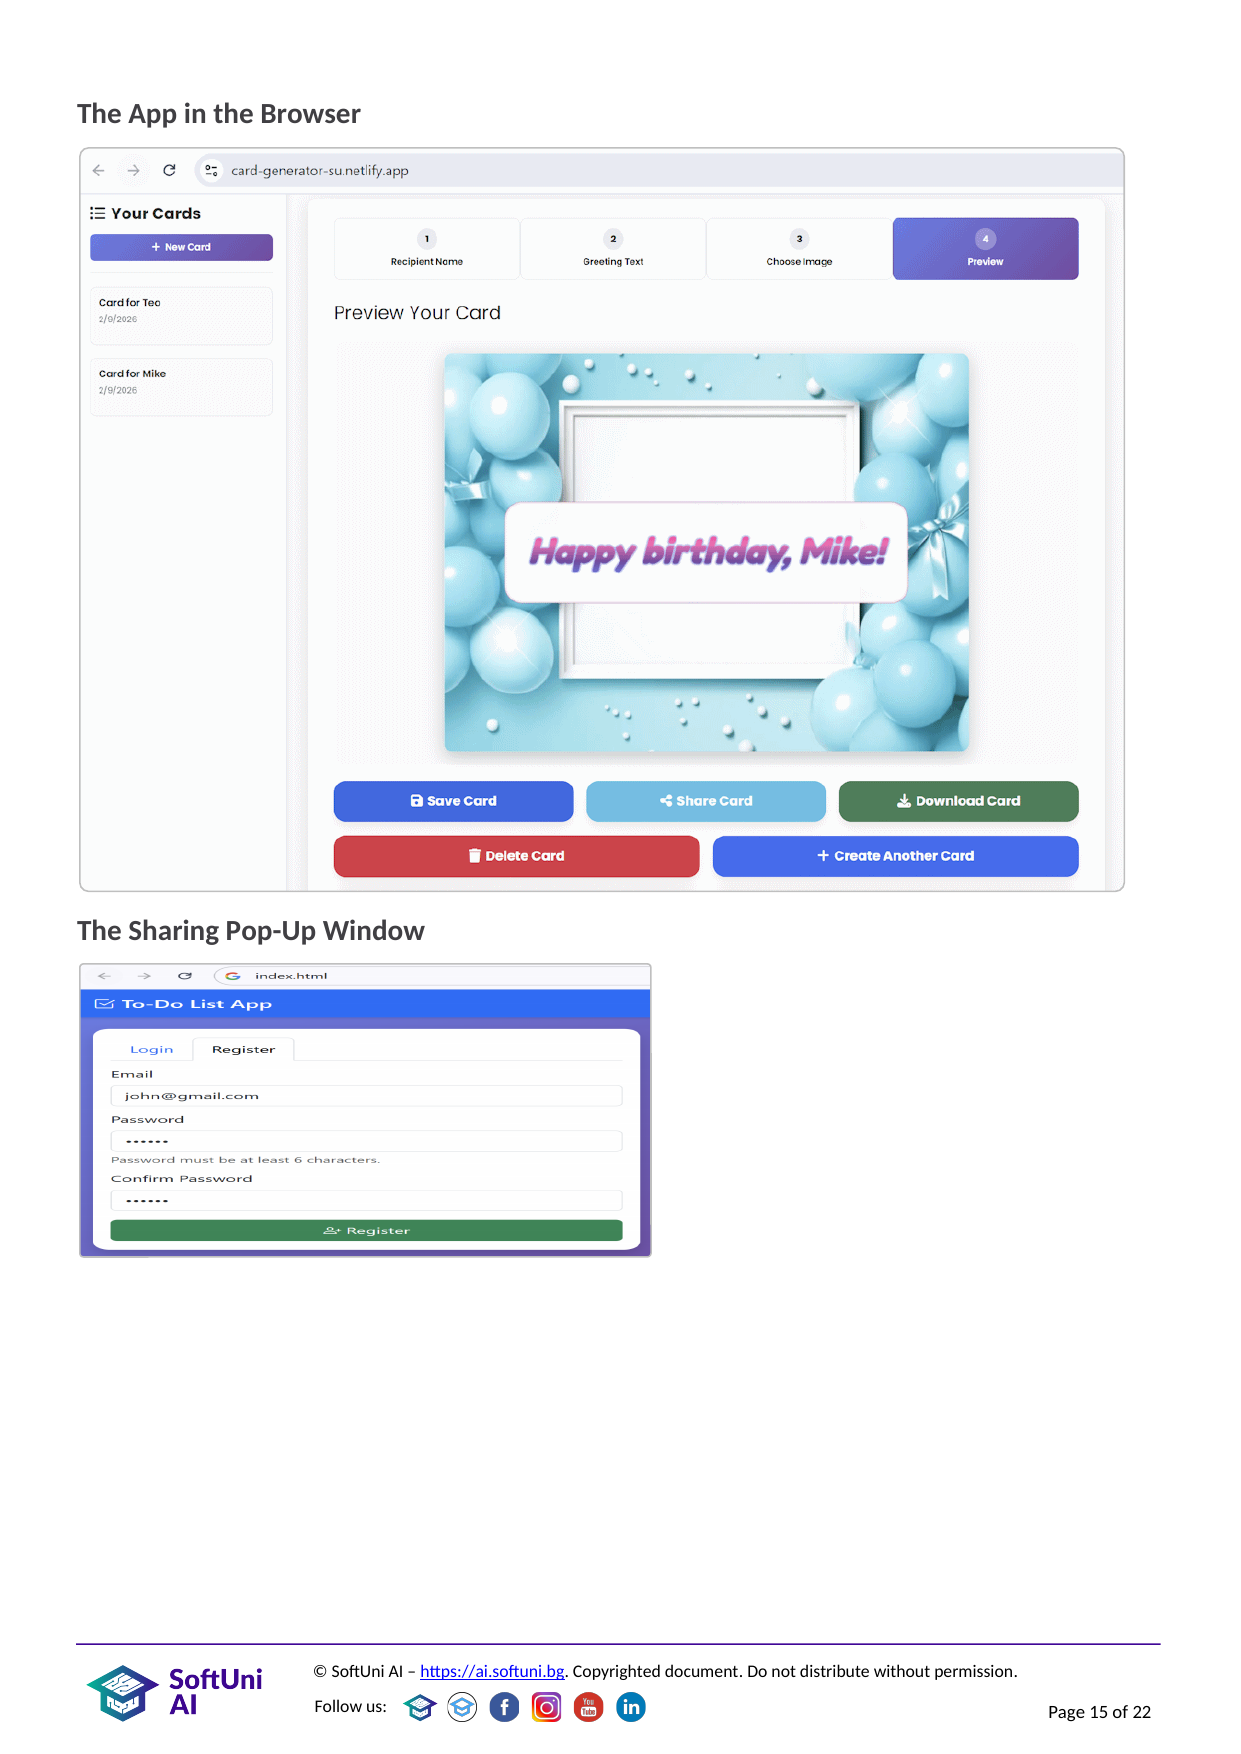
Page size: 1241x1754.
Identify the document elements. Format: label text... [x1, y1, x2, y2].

picture [531, 1692, 562, 1722]
picture [616, 1713, 625, 1722]
picture [630, 1704, 639, 1714]
picture [401, 1693, 439, 1722]
picture [637, 1692, 646, 1701]
picture [81, 149, 1123, 890]
picture [573, 1692, 604, 1722]
picture [83, 1663, 265, 1723]
picture [81, 965, 650, 1256]
subtitle The App in the Browser [77, 95, 1163, 131]
picture [489, 1692, 519, 1722]
picture [616, 1692, 625, 1701]
subtitle The Sharing Pop-Up Window [77, 912, 1163, 947]
picture [637, 1713, 646, 1722]
picture [447, 1692, 477, 1722]
